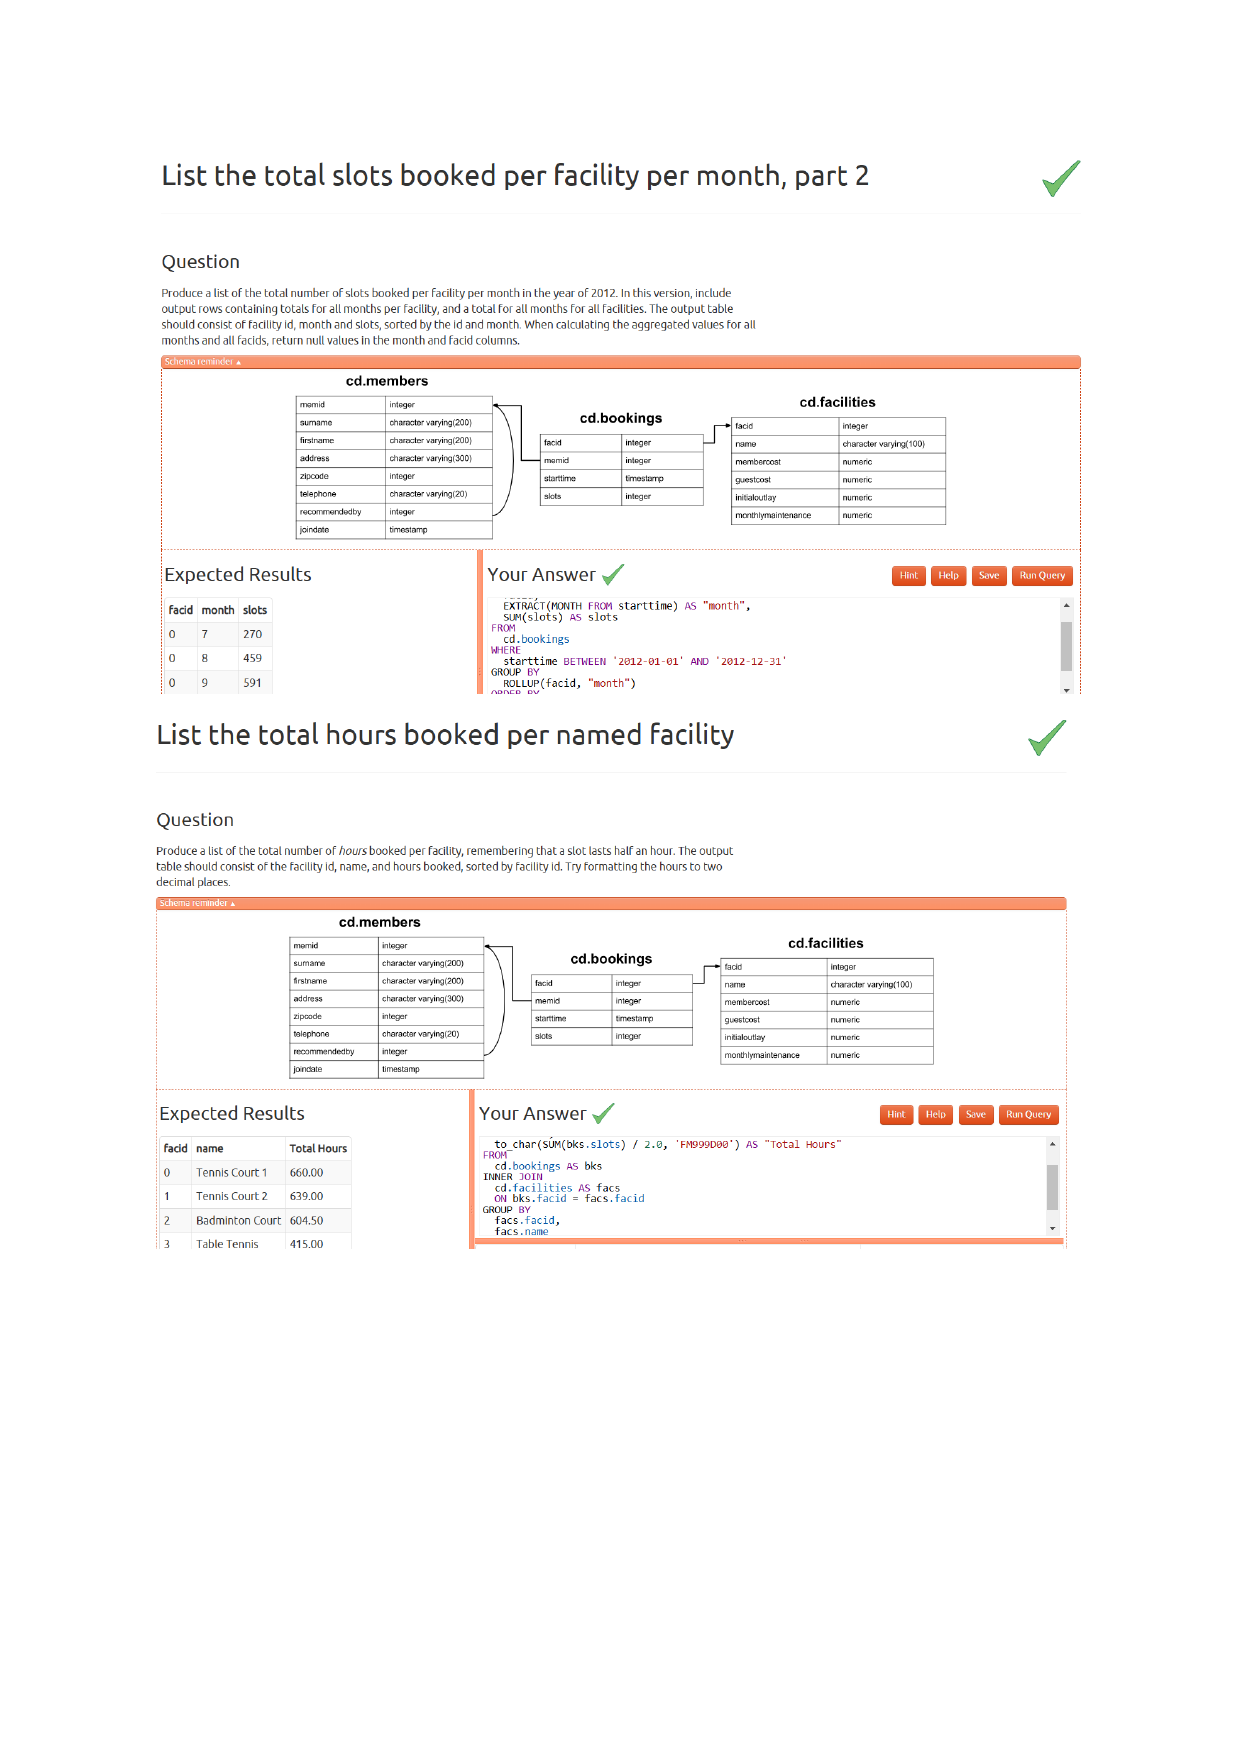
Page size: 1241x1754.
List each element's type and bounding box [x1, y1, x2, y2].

picture [147, 714, 1093, 1249]
picture [147, 147, 1093, 694]
